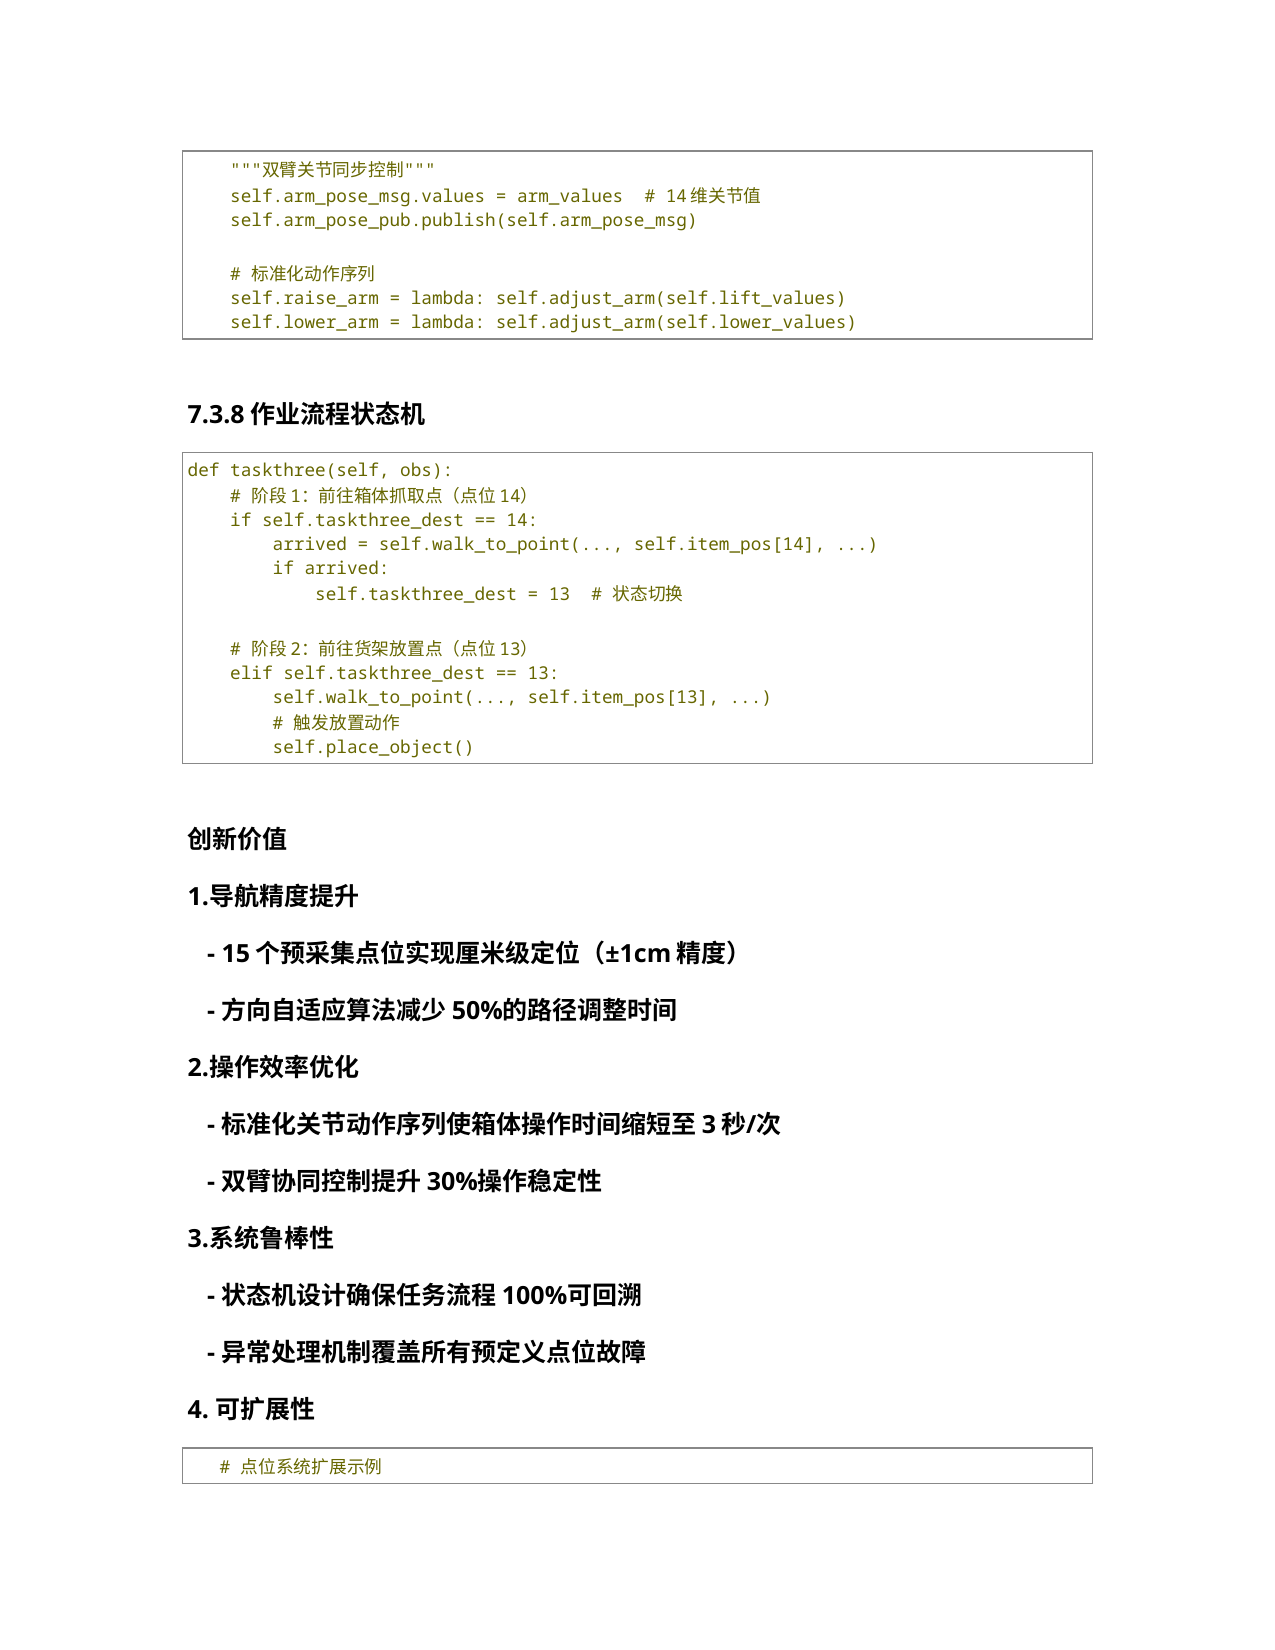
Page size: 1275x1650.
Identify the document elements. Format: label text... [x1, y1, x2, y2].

text self.lower_arm = lambda: self.adjust_arm(self.lower_values) [183, 304, 1092, 338]
text elif self.taskthree_dest == 13: [187, 660, 1087, 684]
text # 标准化动作序列 [187, 260, 1087, 286]
text 3.系统鲁棒性 [187, 1219, 1087, 1255]
text self.raise_arm = lambda: self.adjust_arm(self.lift_values) [187, 286, 1087, 304]
text # 触发放置动作 [187, 708, 1087, 728]
text - 标准化关节动作序列使箱体操作时间缩短至3秒/次 [187, 1104, 1087, 1141]
text - 状态机设计确保任务流程100%可回溯 [187, 1276, 1087, 1312]
text self.arm_pose_msg.values = arm_values # 14维关节值 [187, 181, 1087, 207]
text def taskthree(self, obs): [183, 453, 1092, 482]
text self.walk_to_point(..., self.item_pos[13], ...) [187, 684, 1087, 708]
text # 阶段2：前往货架放置点（点位13） [187, 634, 1087, 660]
text 2.操作效率优化 [187, 1047, 1087, 1084]
text if arrived: [187, 556, 1087, 580]
text # 阶段1：前往箱体抓取点（点位14） [187, 482, 1087, 507]
text if self.taskthree_dest == 14: [187, 507, 1087, 532]
text # 点位系统扩展示例 [183, 1449, 1092, 1483]
text 创新价值 [187, 819, 1087, 855]
text self.taskthree_dest = 13 # 状态切换 [187, 580, 1087, 606]
text - 15个预采集点位实现厘米级定位（±1cm精度） [187, 933, 1087, 969]
text 1.导航精度提升 [187, 876, 1087, 912]
text 4. 可扩展性 [187, 1390, 1087, 1426]
text """双臂关节同步控制""" [183, 152, 1092, 181]
text 7.3.8作业流程状态机 [187, 395, 1087, 431]
text - 异常处理机制覆盖所有预定义点位故障 [187, 1333, 1087, 1369]
text - 方向自适应算法减少50%的路径调整时间 [187, 990, 1087, 1027]
text - 双臂协同控制提升30%操作稳定性 [187, 1162, 1087, 1198]
text self.arm_pose_pub.publish(self.arm_pose_msg) [187, 207, 1087, 231]
text arrived = self.walk_to_point(..., self.item_pos[14], ...) [187, 532, 1087, 556]
text self.place_object() [183, 728, 1092, 763]
